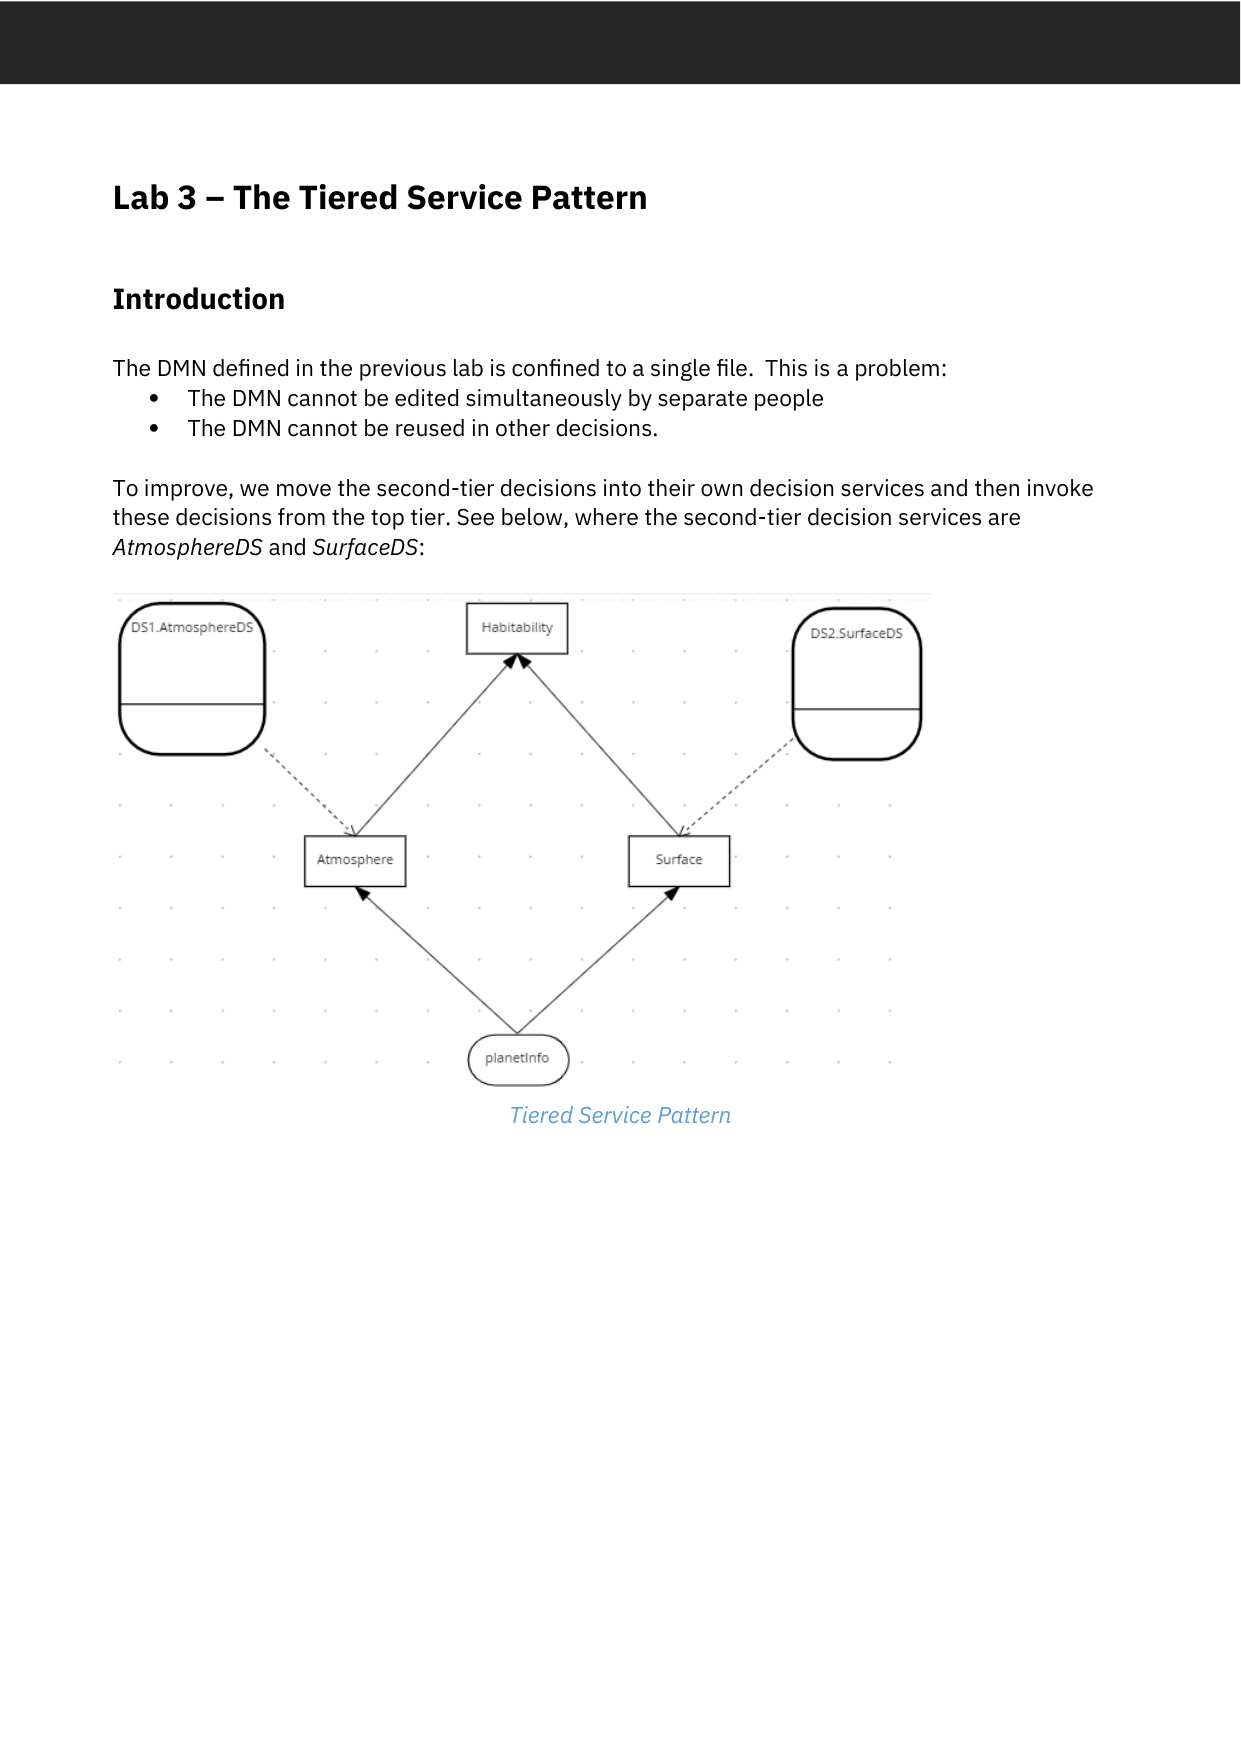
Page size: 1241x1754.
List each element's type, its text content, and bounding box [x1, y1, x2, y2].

list The DMN cannot be reused in other decisions. [150, 413, 1128, 443]
text The DMN defined in the previous lab is confined to a single file. This is a problem: [112, 353, 1128, 383]
list The DMN cannot be edited simultaneously by separate people [150, 383, 1128, 413]
picture [112, 591, 932, 1100]
text Tiered Service Pattern [112, 1099, 1128, 1129]
text To improve, we move the second-tier decisions into their own decision services and then invoke these decisions from the top tier. See below, where the second-tier decision services are AtmosphereDS and SurfaceDS: [112, 472, 1128, 562]
subtitle Introduction [112, 279, 1128, 317]
subtitle Lab 3 – The Tiered Service Pattern [112, 175, 1128, 218]
